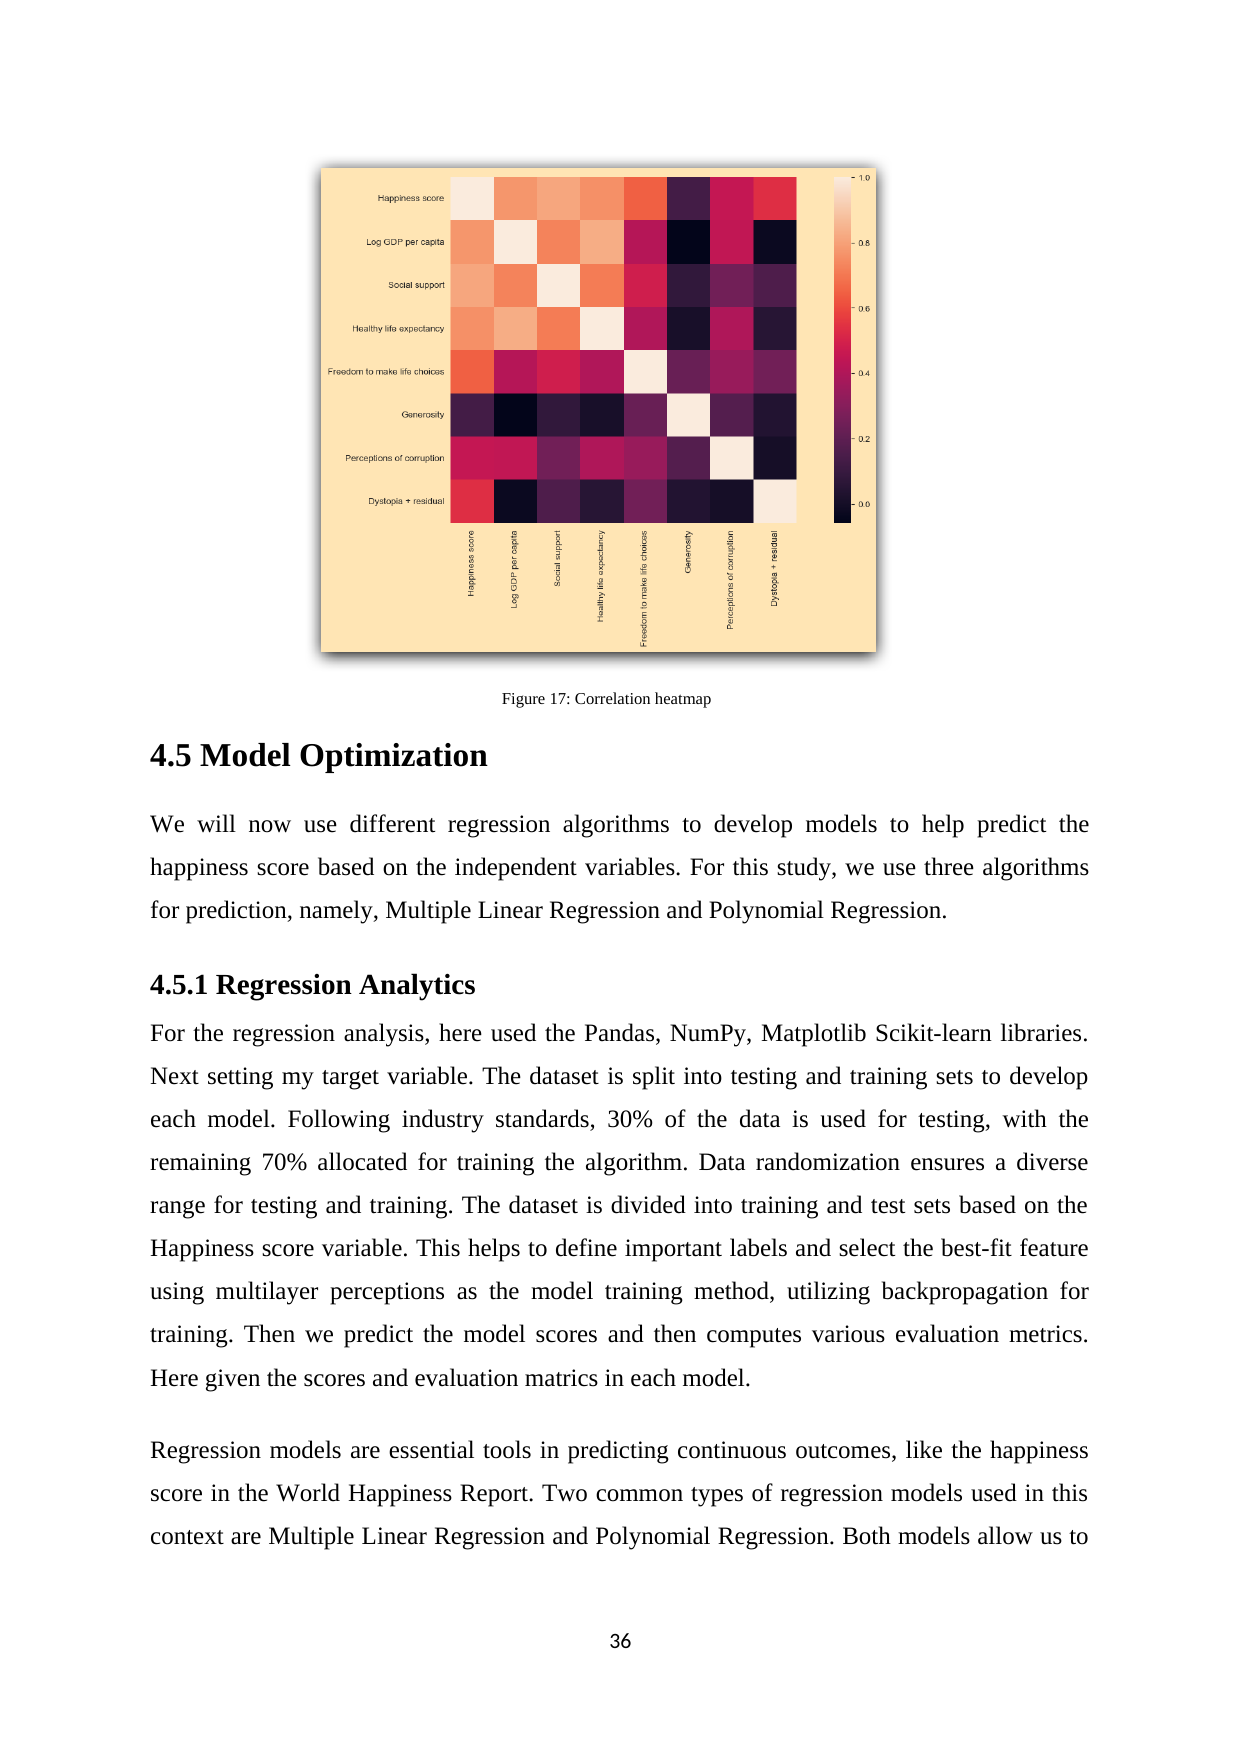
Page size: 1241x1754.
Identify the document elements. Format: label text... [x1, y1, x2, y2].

list 4.5.1 Regression Analytics [150, 967, 1090, 1001]
list We will now use different regression algorithms to develop models to help predict the happiness score based on the independent variables. For this study, we use three algorithms for prediction, namely, Multiple Linear Regression and Polynomial Regression. [150, 809, 1090, 924]
text 4.5 Model Optimization [150, 735, 1090, 773]
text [150, 1435, 1090, 1550]
list Figure 17: Correlation heatmap [150, 688, 1090, 708]
list For the regression analysis, here used the Pandas, NumPy, Matplotlib Scikit-learn libraries. Next setting my target variable. The dataset is split into testing and training sets to develop each model. Following industry standards, 30% of the data is used for testing, with the remaining 70% allocated for training the algorithm. Data randomization ensures a diverse range for testing and training. The dataset is divided into training and test sets based on the Happiness score variable. This helps to define important labels and select the best-fit feature using multilayer perceptions as the model training method, utilizing backpropagation for training. Then we predict the model scores and then computes various evaluation metrics. Here given the scores and evaluation matrics in each model. [150, 1018, 1090, 1391]
picture [321, 168, 876, 652]
